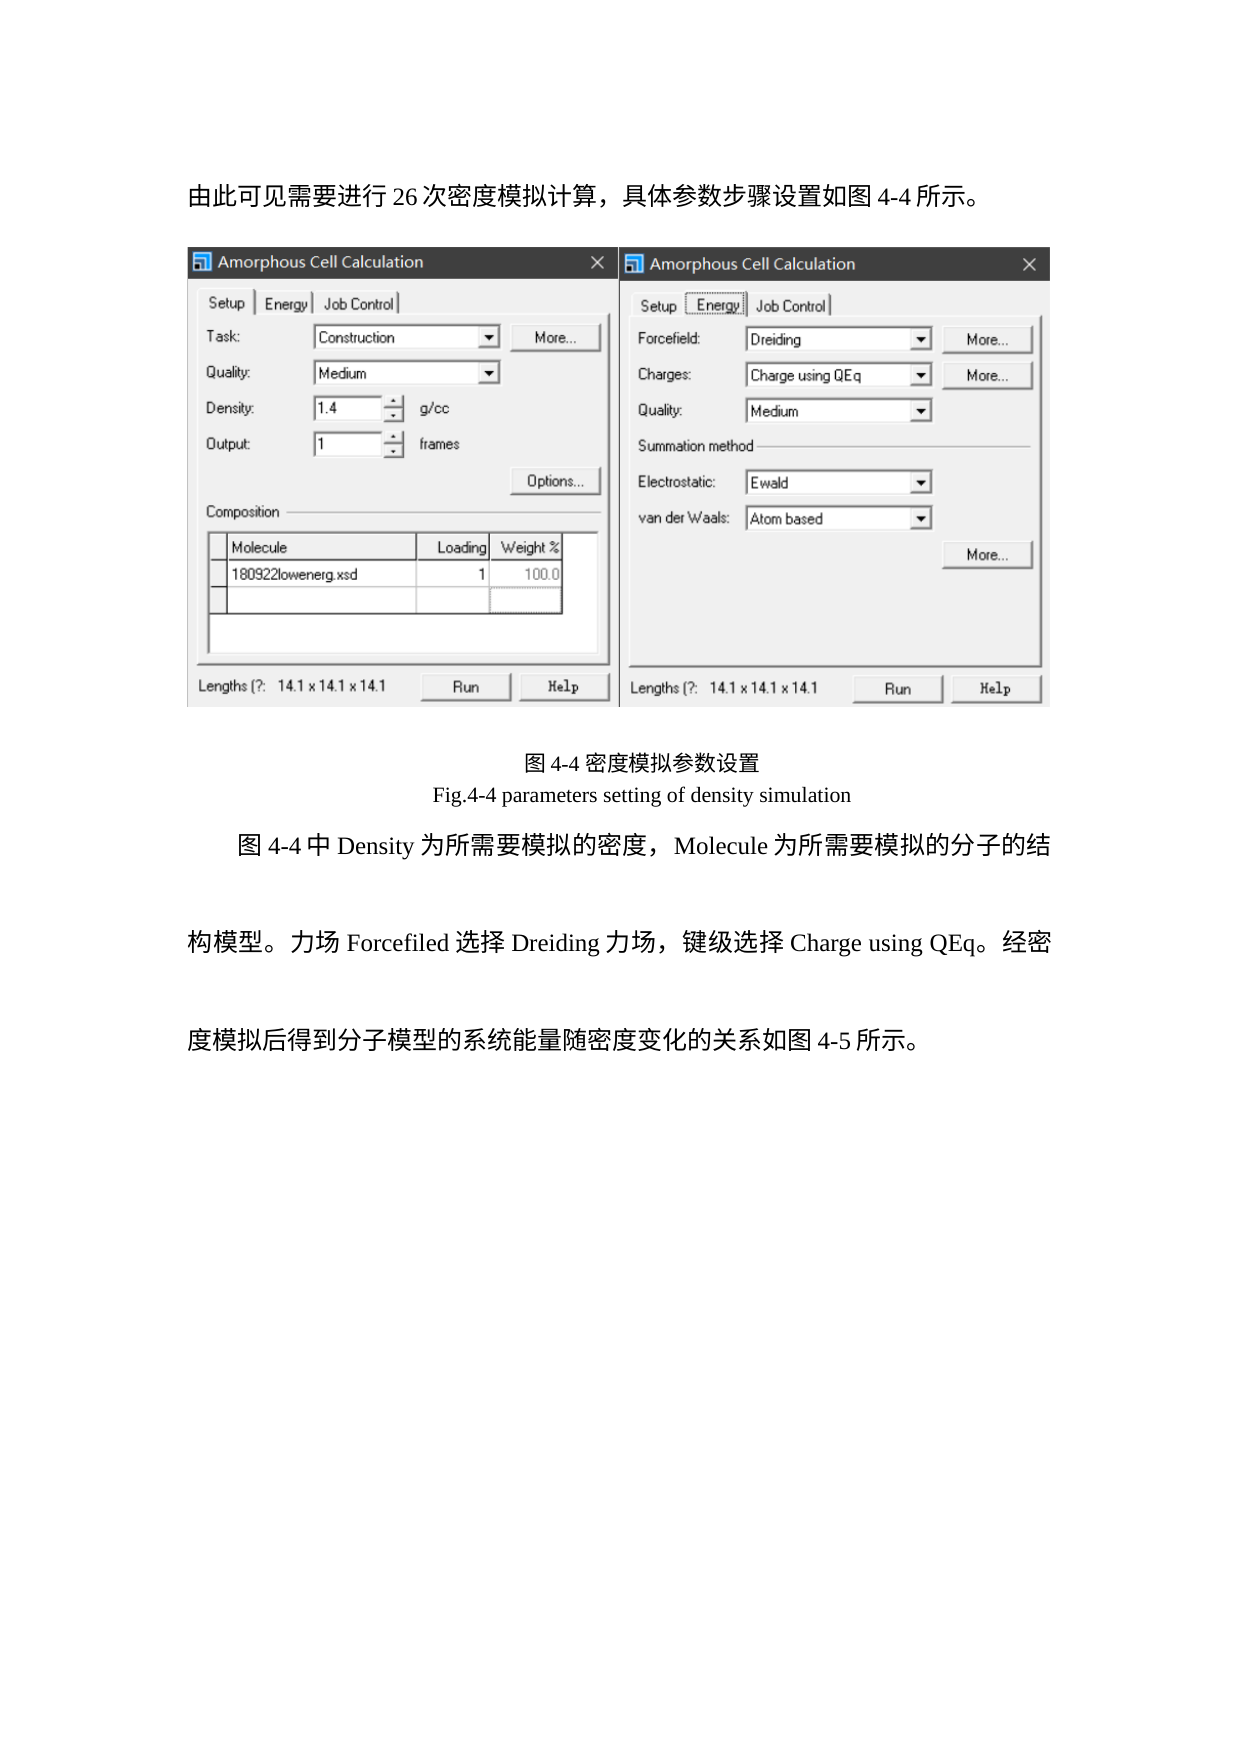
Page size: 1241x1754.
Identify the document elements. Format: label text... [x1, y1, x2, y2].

text Fig.4-4 parameters setting of density simulation [187, 778, 1053, 811]
picture [187, 245, 1053, 707]
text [187, 162, 1053, 227]
text 图4-4 密度模拟参数设置 [187, 746, 1053, 778]
text 图4-4中Density为所需要模拟的密度，Molecule为所需要模拟的分子的结构模型。力场Forcefiled选择Dreiding力场，键级选择Charge using QEq。经密度模拟后得到分子模型的系统能量随密度变化的关系如图4-5所示。 [187, 811, 1053, 1071]
